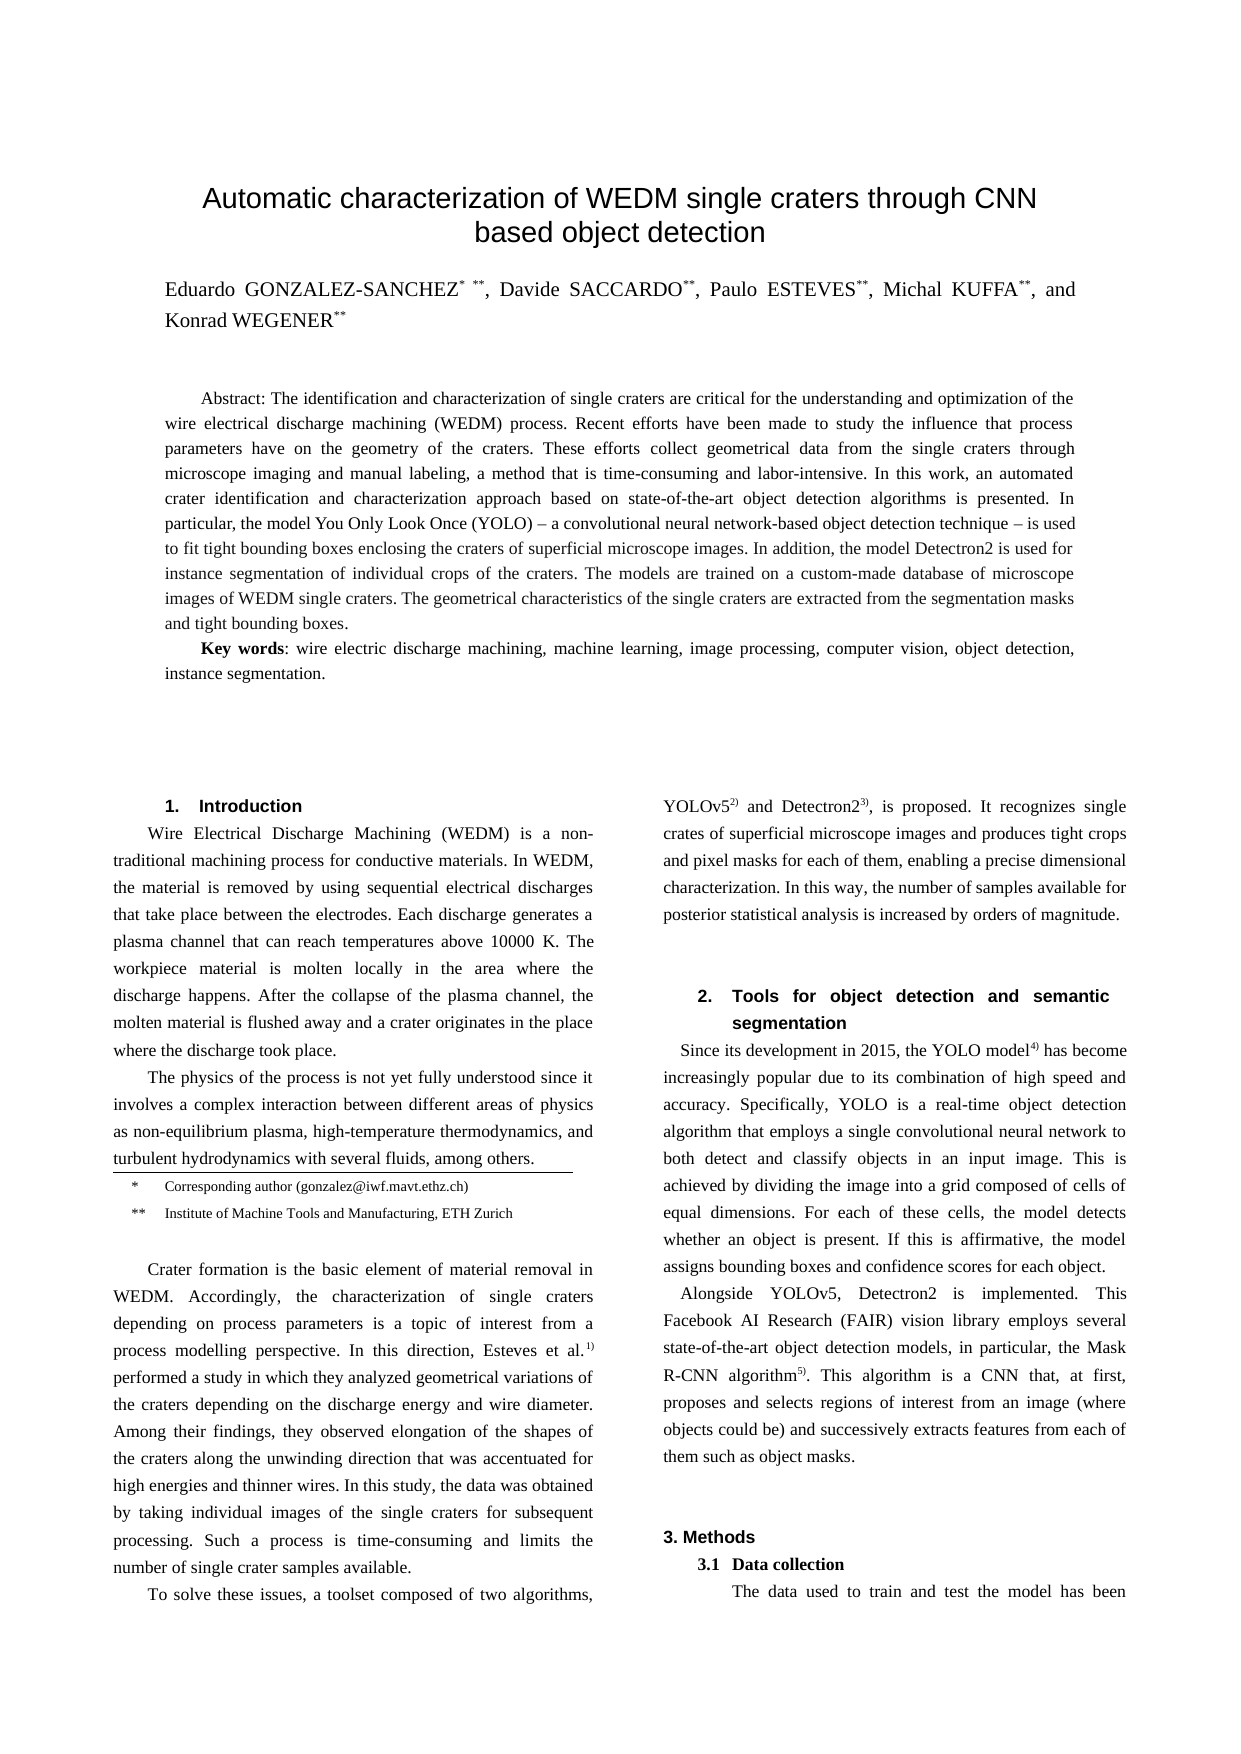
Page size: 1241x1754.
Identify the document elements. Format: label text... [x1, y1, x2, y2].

text Abstract: The identification and characterization of single craters are critical for the understanding and optimization of the wire electrical discharge machining (WEDM) process. Recent efforts have been made to study the influence that process parameters have on the geometry of the craters. These efforts collect geometrical data from the single craters through microscope imaging and manual labeling, a method that is time-consuming and labor-intensive. In this work, an automated crater identification and characterization approach based on state-of-the-art object detection algorithms is presented. In particular, the model You Only Look Once (YOLO) – a convolutional neural network-based object detection technique – is used to fit tight bounding boxes enclosing the craters of superficial microscope images. In addition, the model Detectron2 is used for instance segmentation of individual crops of the craters. The models are trained on a custom-made database of microscope images of WEDM single craters. The geometrical characteristics of the single craters are extracted from the segmentation masks and tight bounding boxes. [164, 547, 1076, 634]
text 3. Methods [646, 1524, 1110, 1551]
table_header Corresponding author (gonzalez@iwf.mavt.ethz.ch) Institute of Machine Tools and Manufacturing, ETH Zurich [151, 1173, 572, 1255]
list Introduction [151, 792, 577, 819]
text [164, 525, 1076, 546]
table_header * ** [113, 1173, 151, 1255]
text Automatic characterization of WEDM single craters through CNN based object detection [164, 182, 1076, 249]
text Crater formation is the basic element of material removal in WEDM. Accordingly, the characterization of single craters depending on process parameters is a topic of interest from a process modelling perspective. In this direction, Esteves et al.1) performed a study in which they analyzed geometrical variations of the craters depending on the discharge energy and wire diameter. Among their findings, they observed elongation of the shapes of the craters along the unwinding direction that was accentuated for high energies and thinner wires. In this study, the data was obtained by taking individual images of the single craters for subsequent processing. Such a process is time-consuming and limits the number of single crater samples available. [113, 1255, 594, 1580]
text The physics of the process is not yet fully understood since it involves a complex interaction between different areas of physics as non-equilibrium plasma, high-temperature thermodynamics, and turbulent hydrodynamics with several fluids, among others. [113, 1063, 594, 1172]
text Since its development in 2015, the YOLO model4) has become increasingly popular due to its combination of high speed and accuracy. Specifically, YOLO is a real-time object detection algorithm that employs a single convolutional neural network to both detect and classify objects in an input image. This is achieved by dividing the image into a grid composed of cells of equal dimensions. For each of these cells, the model detects whether an object is present. If this is affirmative, the model assigns bounding boxes and confidence scores for each object. [646, 1036, 1127, 1280]
text To solve these issues, a toolset composed of two algorithms, YOLOv52) and Detectron23), is proposed. It recognizes single crates of superficial microscope images and produces tight crops and pixel masks for each of them, enabling a precise dimensional characterization. In this way, the number of samples available for posterior statistical analysis is increased by orders of magnitude. [646, 792, 1127, 928]
text Eduardo GONZALEZ-SANCHEZ* **, Davide SACCARDO**, Paulo ESTEVES**, Michal KUFFA**, and Konrad WEGENER** [164, 272, 1076, 334]
list Data collection [683, 1551, 1127, 1578]
text Wire Electrical Discharge Machining (WEDM) is a non-traditional machining process for conductive materials. In WEDM, the material is removed by using sequential electrical discharges that take place between the electrodes. Each discharge generates a plasma channel that can reach temperatures above 10000 K. The workpiece material is molten locally in the area where the discharge happens. After the collapse of the plasma channel, the molten material is flushed away and a crater originates in the place where the discharge took place. [113, 819, 594, 1063]
text Key words: wire electric discharge machining, machine learning, image processing, computer vision, object detection, instance segmentation. [164, 634, 1076, 684]
text Alongside YOLOv5, Detectron2 is implemented. This Facebook AI Research (FAIR) vision library employs several state-of-the-art object detection models, in particular, the Mask R-CNN algorithm5). This algorithm is a CNN that, at first, proposes and selects regions of interest from an image (where objects could be) and successively extracts features from each of them such as object masks. [646, 1280, 1127, 1469]
list Tools for object detection and semantic segmentation [683, 982, 1110, 1036]
